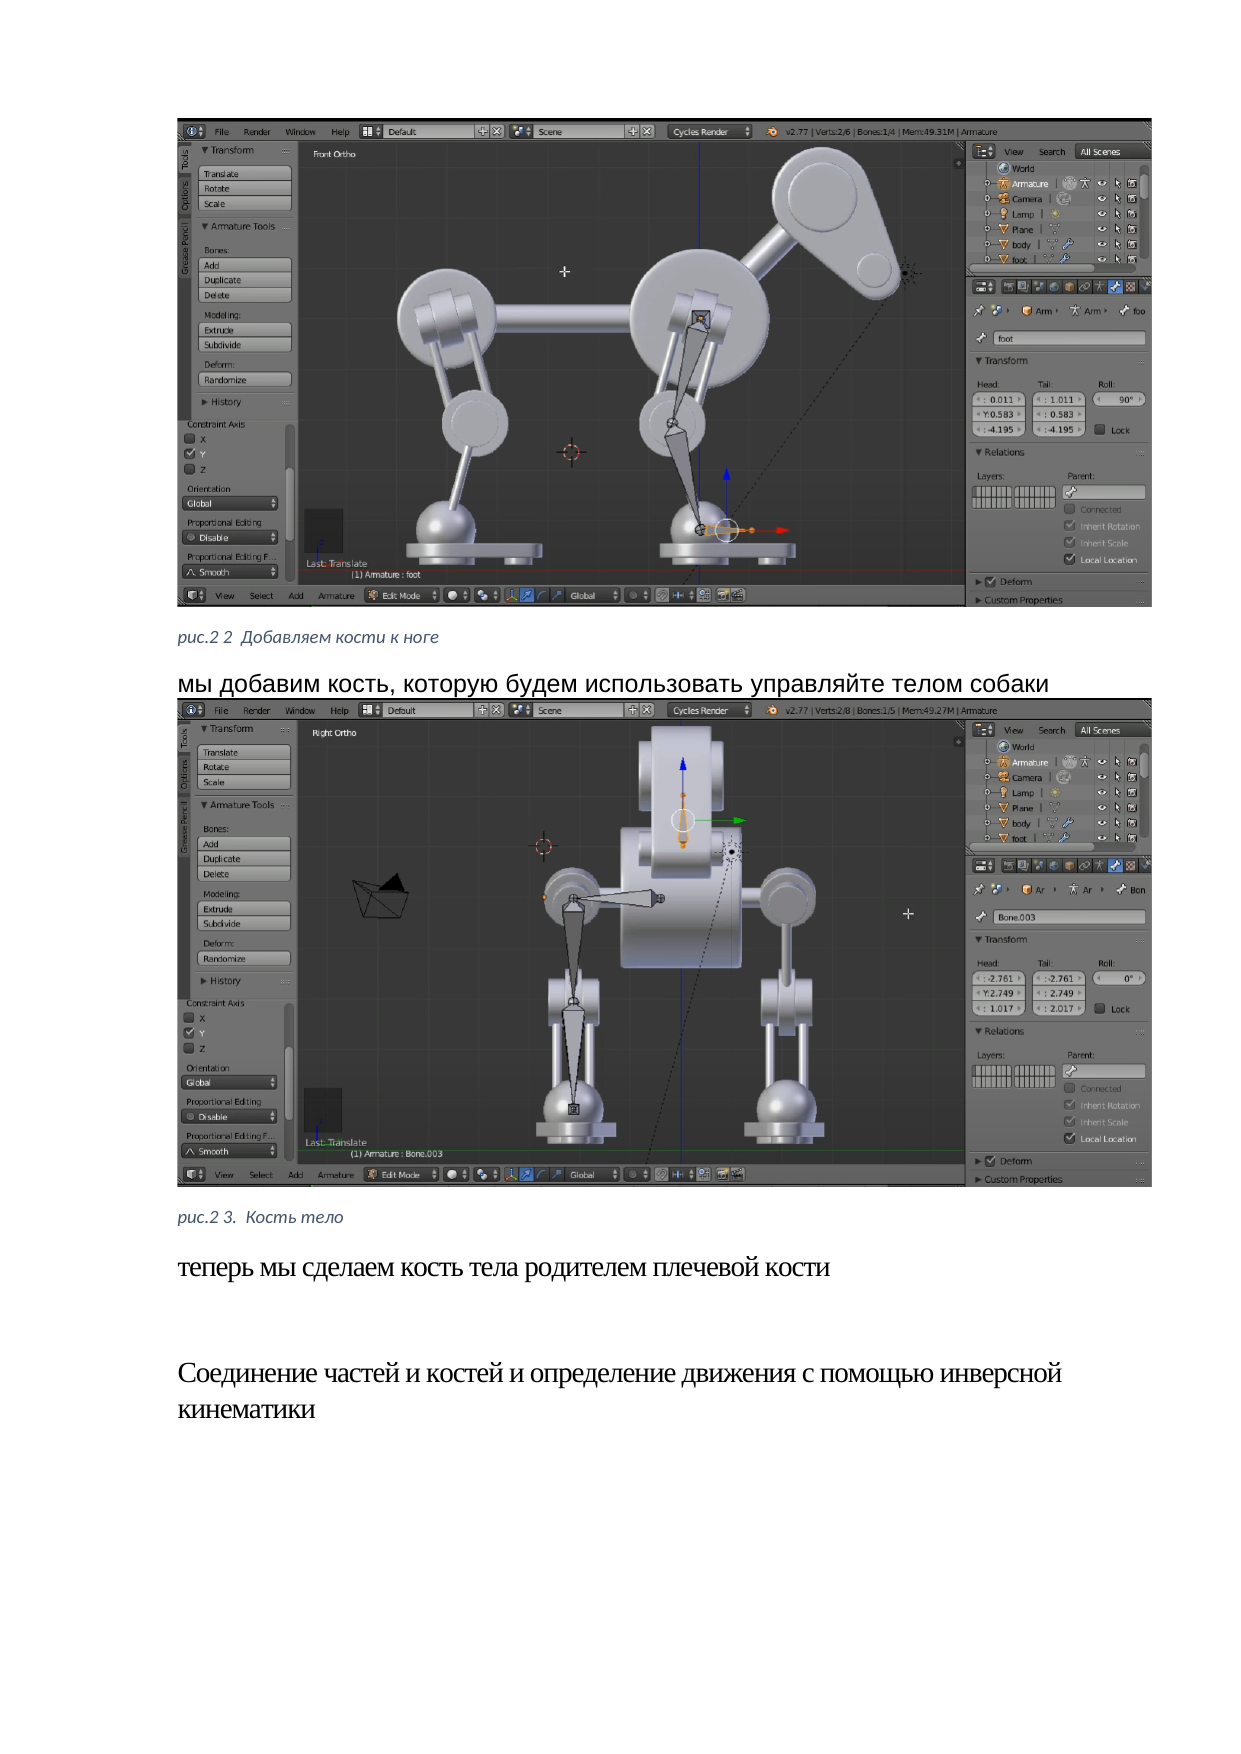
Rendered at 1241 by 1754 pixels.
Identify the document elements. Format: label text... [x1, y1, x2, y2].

text Соединение частей и костей и определение движения с помощью инверсной кинематики [177, 1355, 1152, 1424]
text рис.2 3. Кость тело [177, 1205, 1152, 1228]
text рис.2 2 Добавляем кости к ноге [177, 626, 1152, 649]
text теперь мы сделаем кость тела родителем плечевой кости [177, 1249, 1152, 1283]
text мы добавим кость, которую будем использовать управляйте телом собаки [177, 669, 1152, 698]
picture [177, 698, 1152, 1187]
picture [177, 118, 1152, 607]
